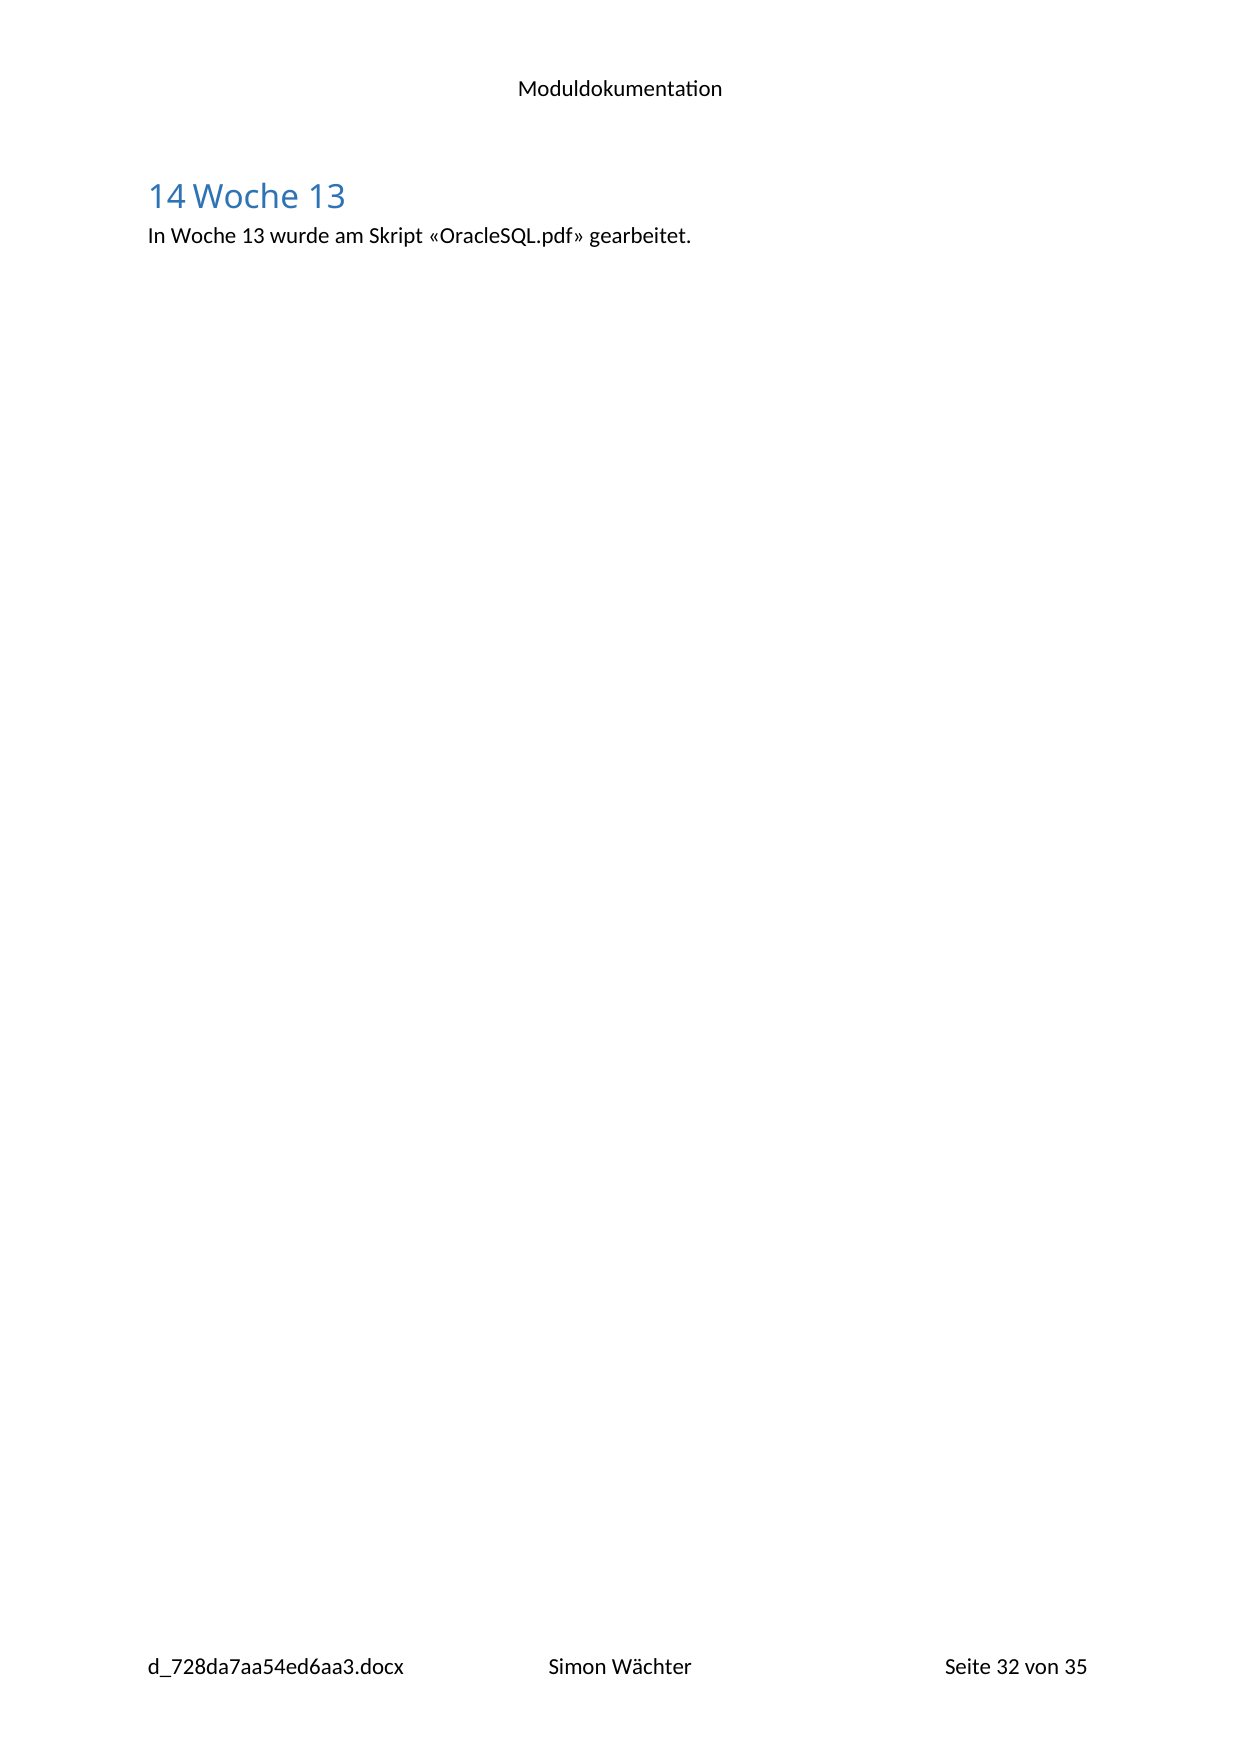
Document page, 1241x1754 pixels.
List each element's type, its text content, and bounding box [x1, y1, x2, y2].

text In Woche 13 wurde am Skript «OracleSQL.pdf» gearbeitet. [148, 222, 1093, 249]
subtitle Woche 13 [148, 173, 1093, 218]
